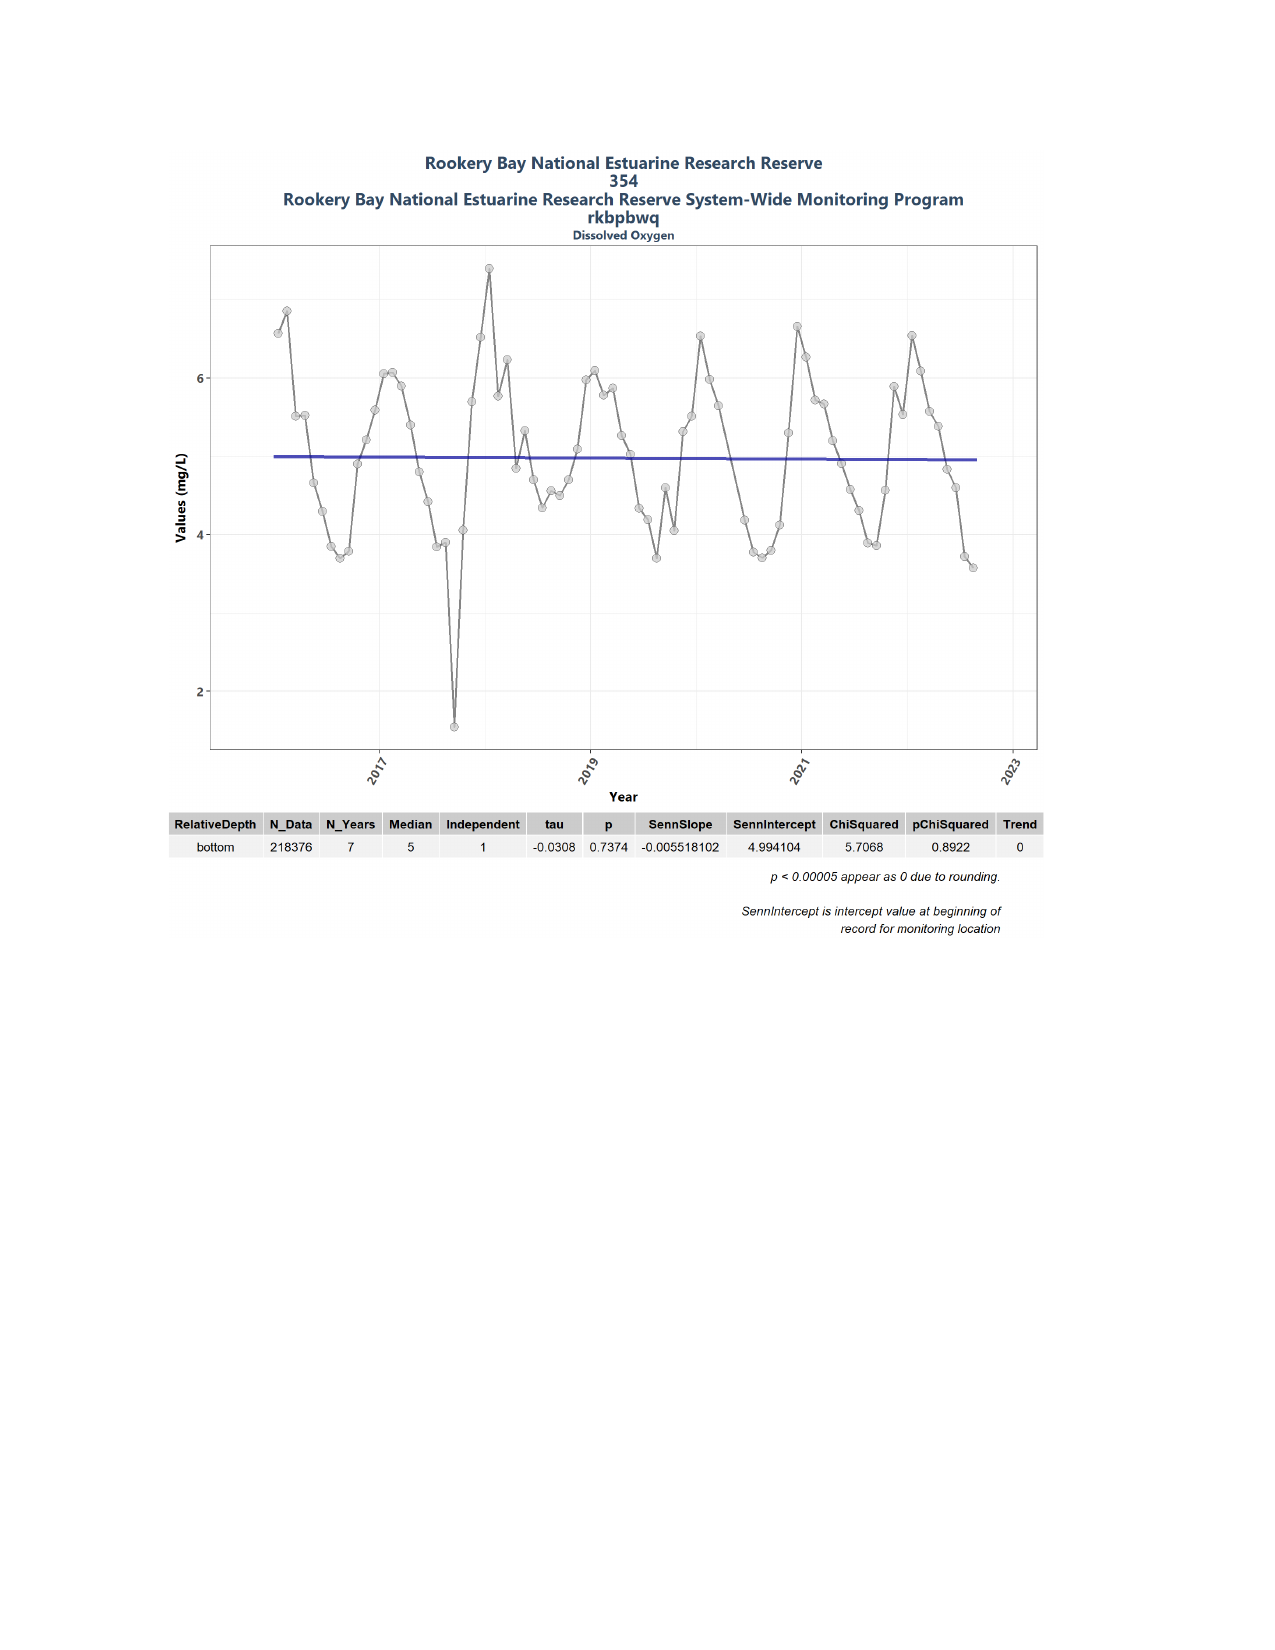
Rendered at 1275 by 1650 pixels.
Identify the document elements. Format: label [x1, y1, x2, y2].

picture [168, 150, 1044, 938]
